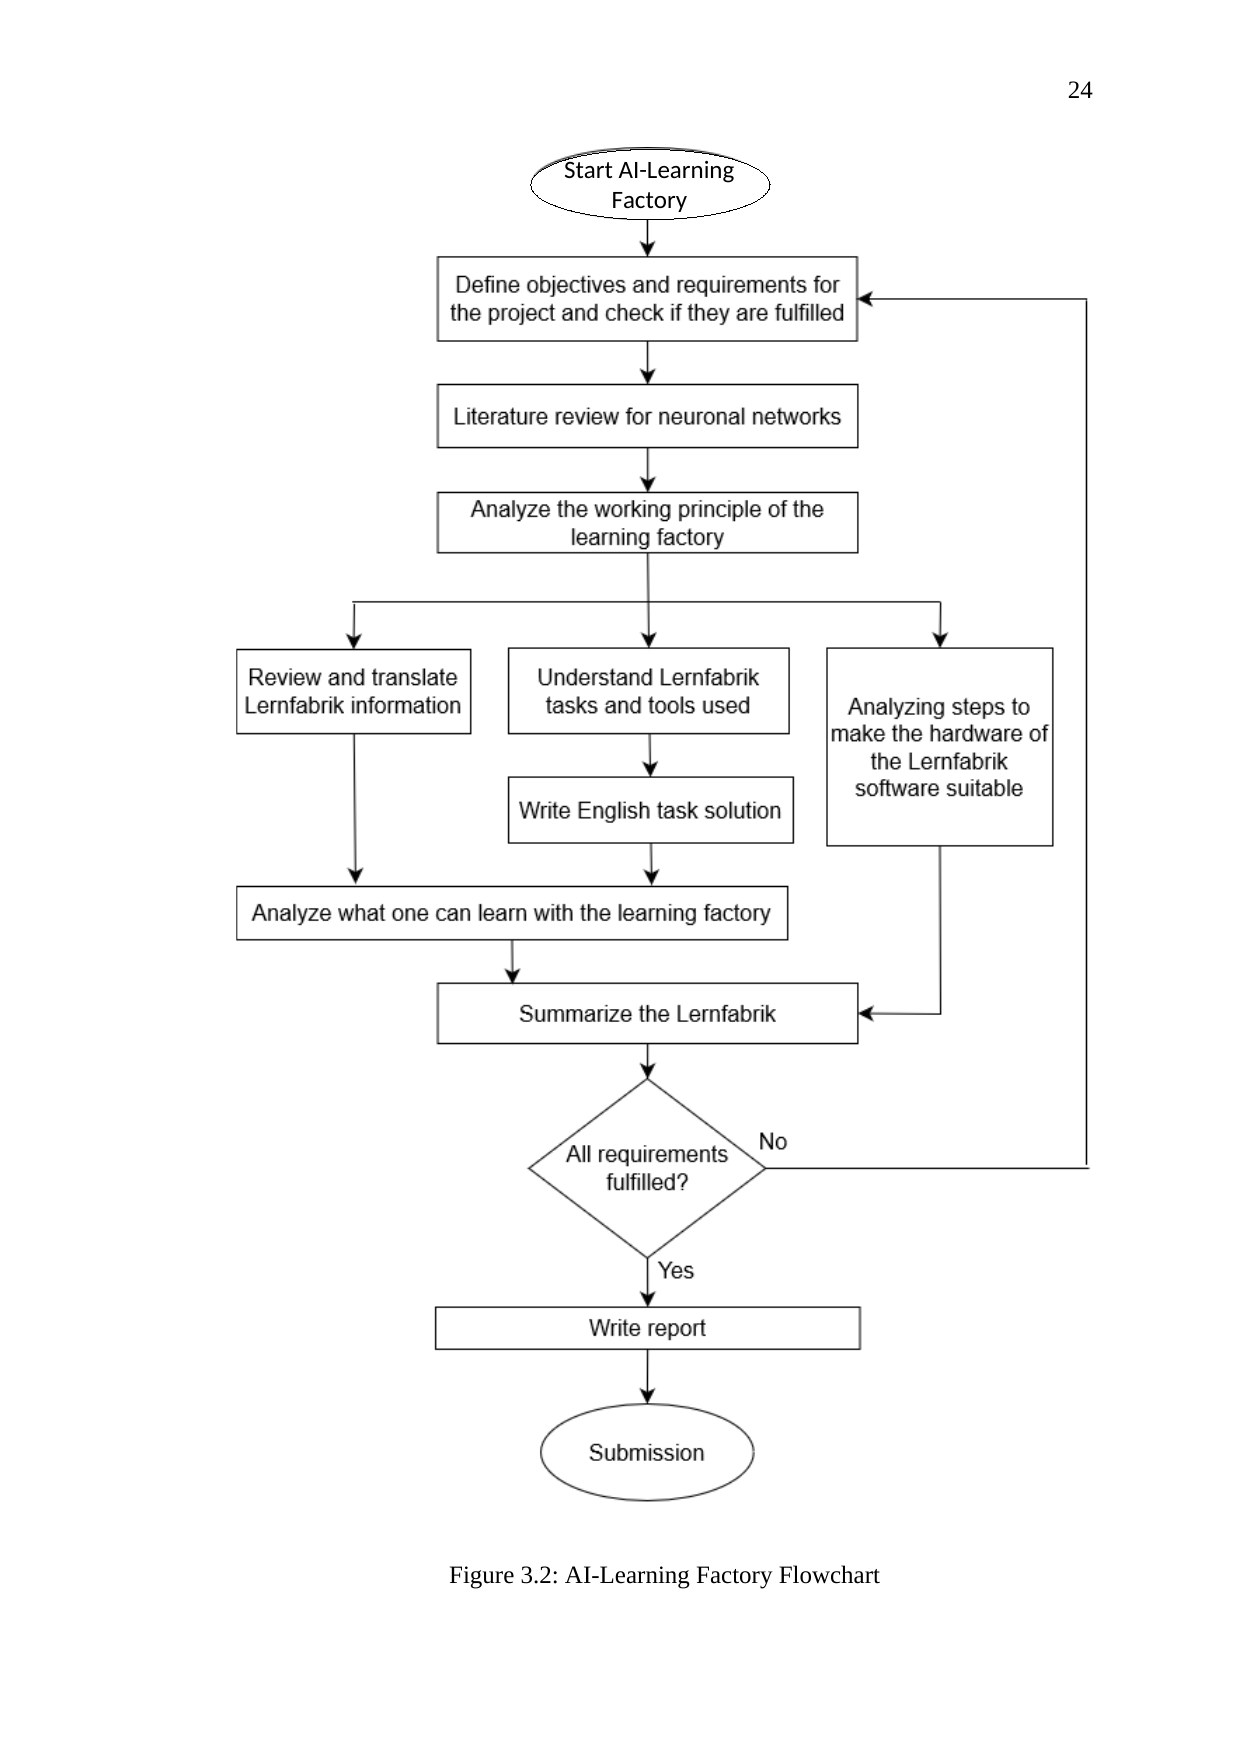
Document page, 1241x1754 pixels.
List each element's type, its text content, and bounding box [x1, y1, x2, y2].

picture [236, 147, 1093, 1503]
text Figure 3.2: AI-Learning Factory Flowchart [236, 1560, 1092, 1589]
